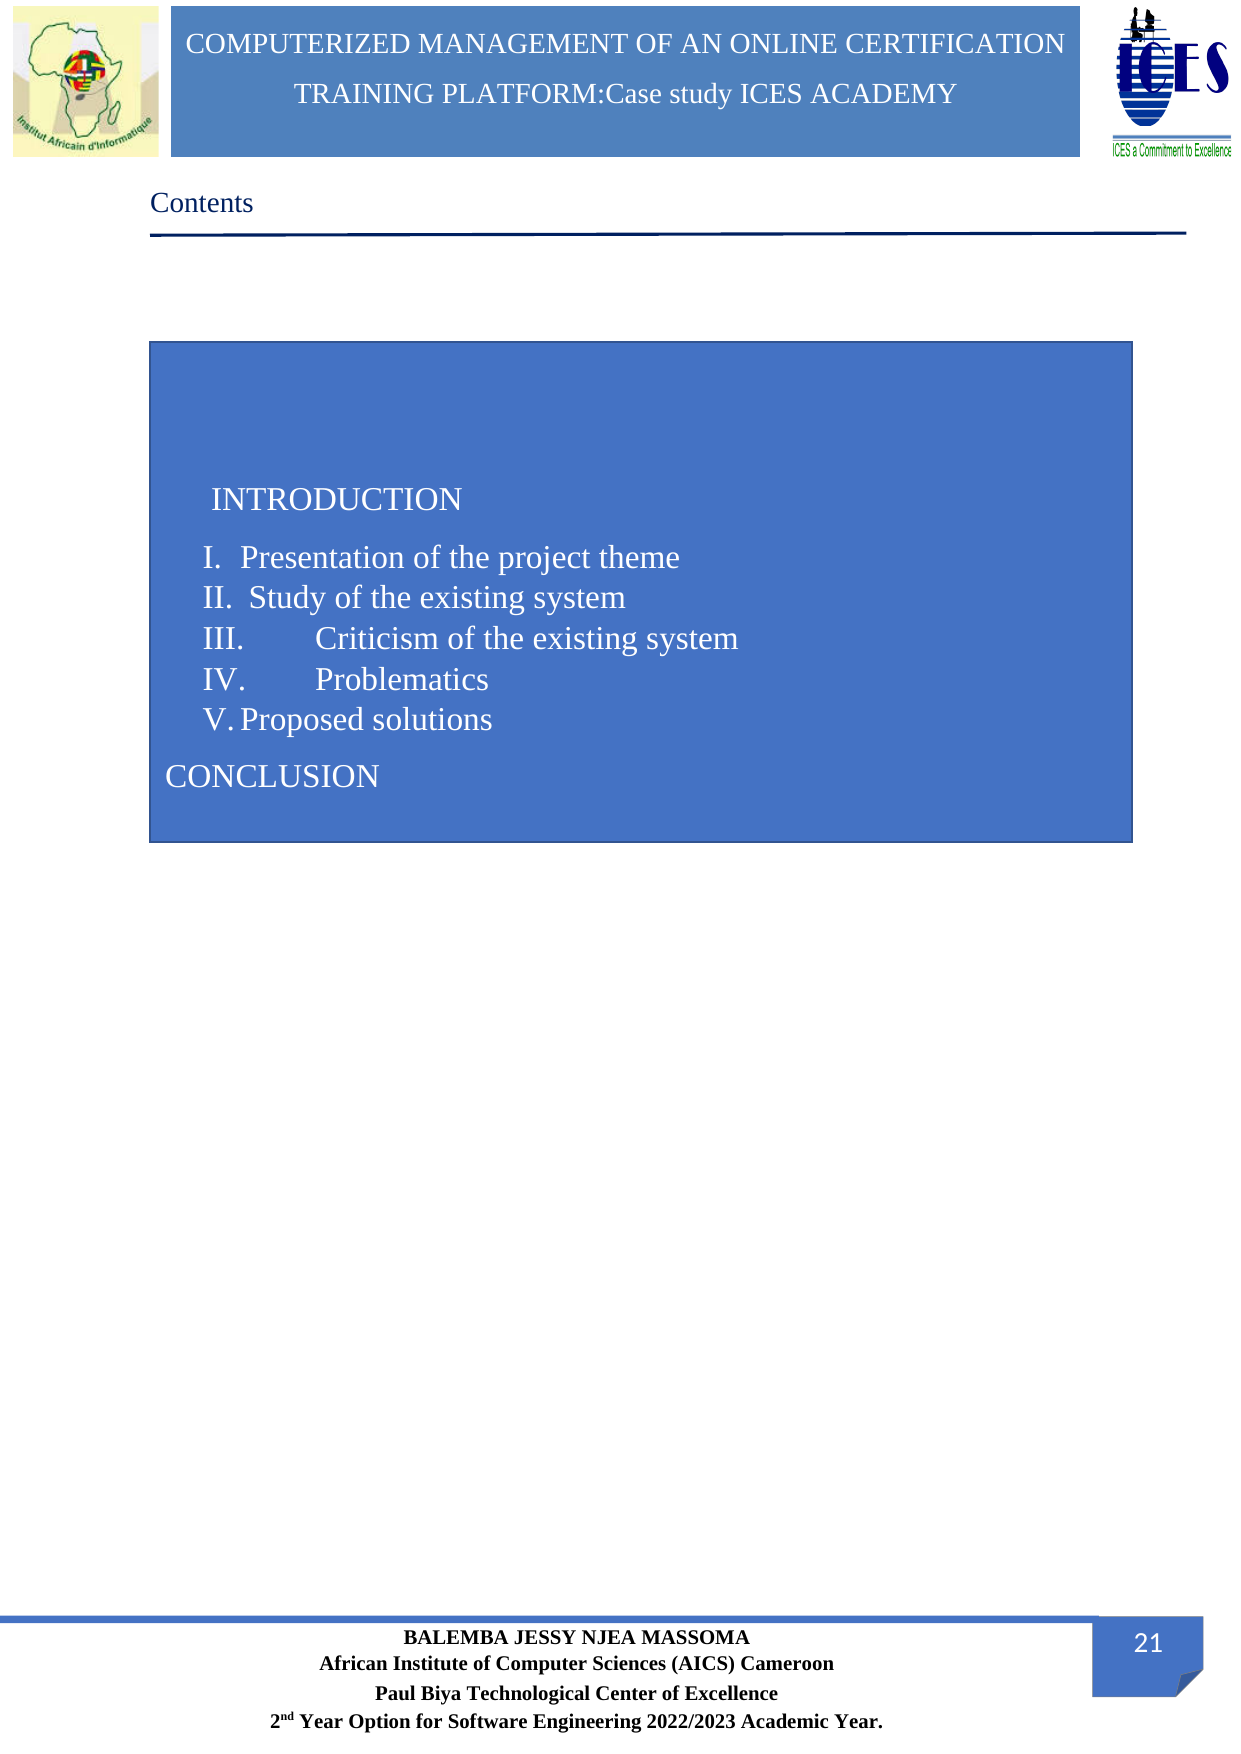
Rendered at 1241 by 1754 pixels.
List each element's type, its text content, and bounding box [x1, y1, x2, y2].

text Contents [150, 185, 1090, 218]
picture [1112, 6, 1232, 157]
picture [13, 6, 159, 157]
